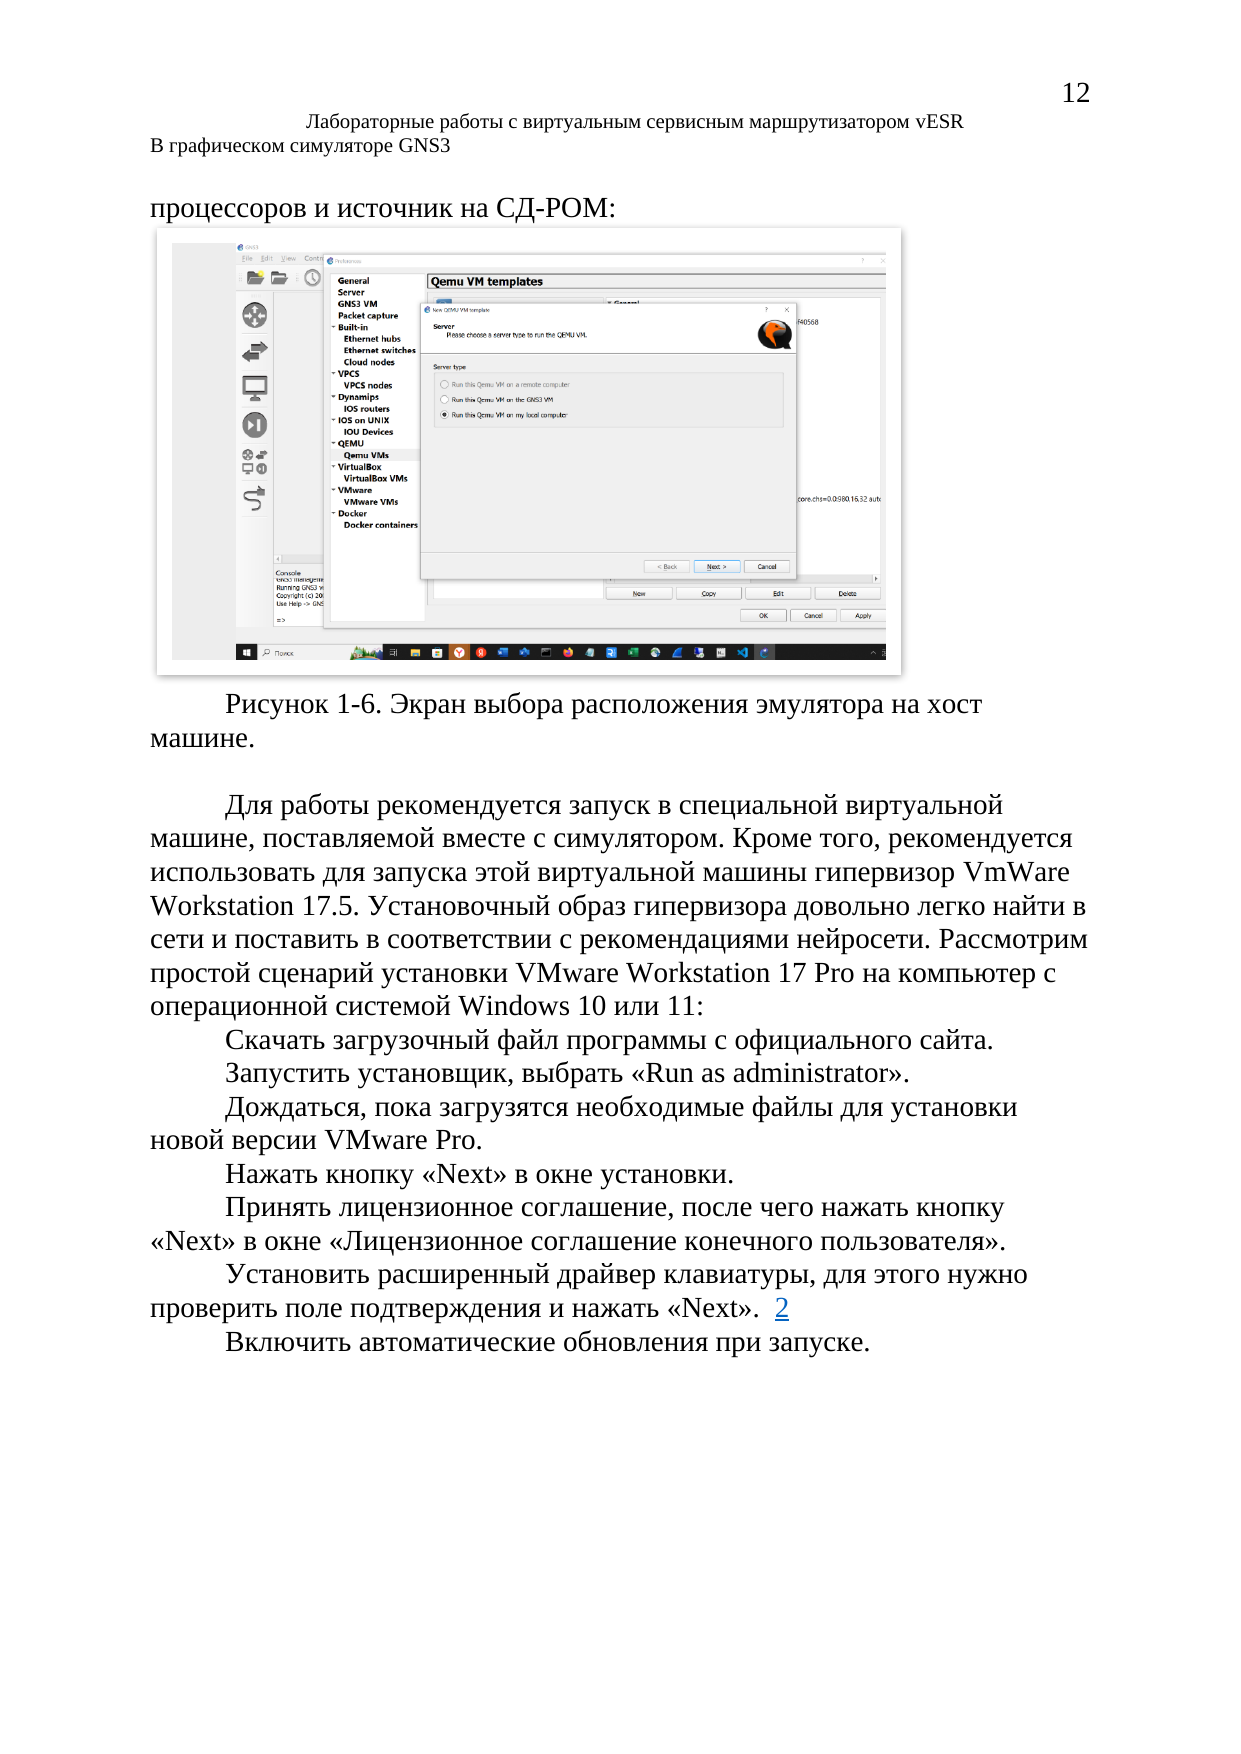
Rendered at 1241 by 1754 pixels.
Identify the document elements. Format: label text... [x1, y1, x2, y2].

text Рисунок 1-6. Экран выбора расположения эмулятора на хост машине. [150, 686, 1090, 753]
text Запустить установщик, выбрать «Run as administrator». [150, 1055, 1090, 1089]
text Принять лицензионное соглашение, после чего нажать кнопку «Next» в окне «Лицензионное соглашение конечного пользователя». [150, 1189, 1090, 1257]
text Для работы рекомендуется запуск в специальной виртуальной машине, поставляемой вместе с симулятором. Кроме того, рекомендуется использовать для запуска этой виртуальной машины гипервизор VmWare Workstation 17.5. Установочный образ гипервизора довольно легко найти в сети и поставить в соответствии с рекомендациями нейросети. Рассмотрим простой сценарий установки VMware Workstation 17 Pro на компьютер с операционной системой Windows 10 или 11: [150, 787, 1090, 1022]
text Включить автоматические обновления при запуске. [150, 1324, 1090, 1357]
text Нажать кнопку «Next» в окне установки. [150, 1156, 1090, 1189]
text Установить расширенный драйвер клавиатуры, для этого нужно проверить поле подтверждения и нажать «Next». 2 [150, 1257, 1090, 1324]
picture [236, 243, 886, 660]
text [150, 190, 1090, 686]
text Дождаться, пока загрузятся необходимые файлы для установки новой версии VMware Pro. [150, 1089, 1090, 1156]
text Скачать загрузочный файл программы с официального сайта. [150, 1022, 1090, 1055]
